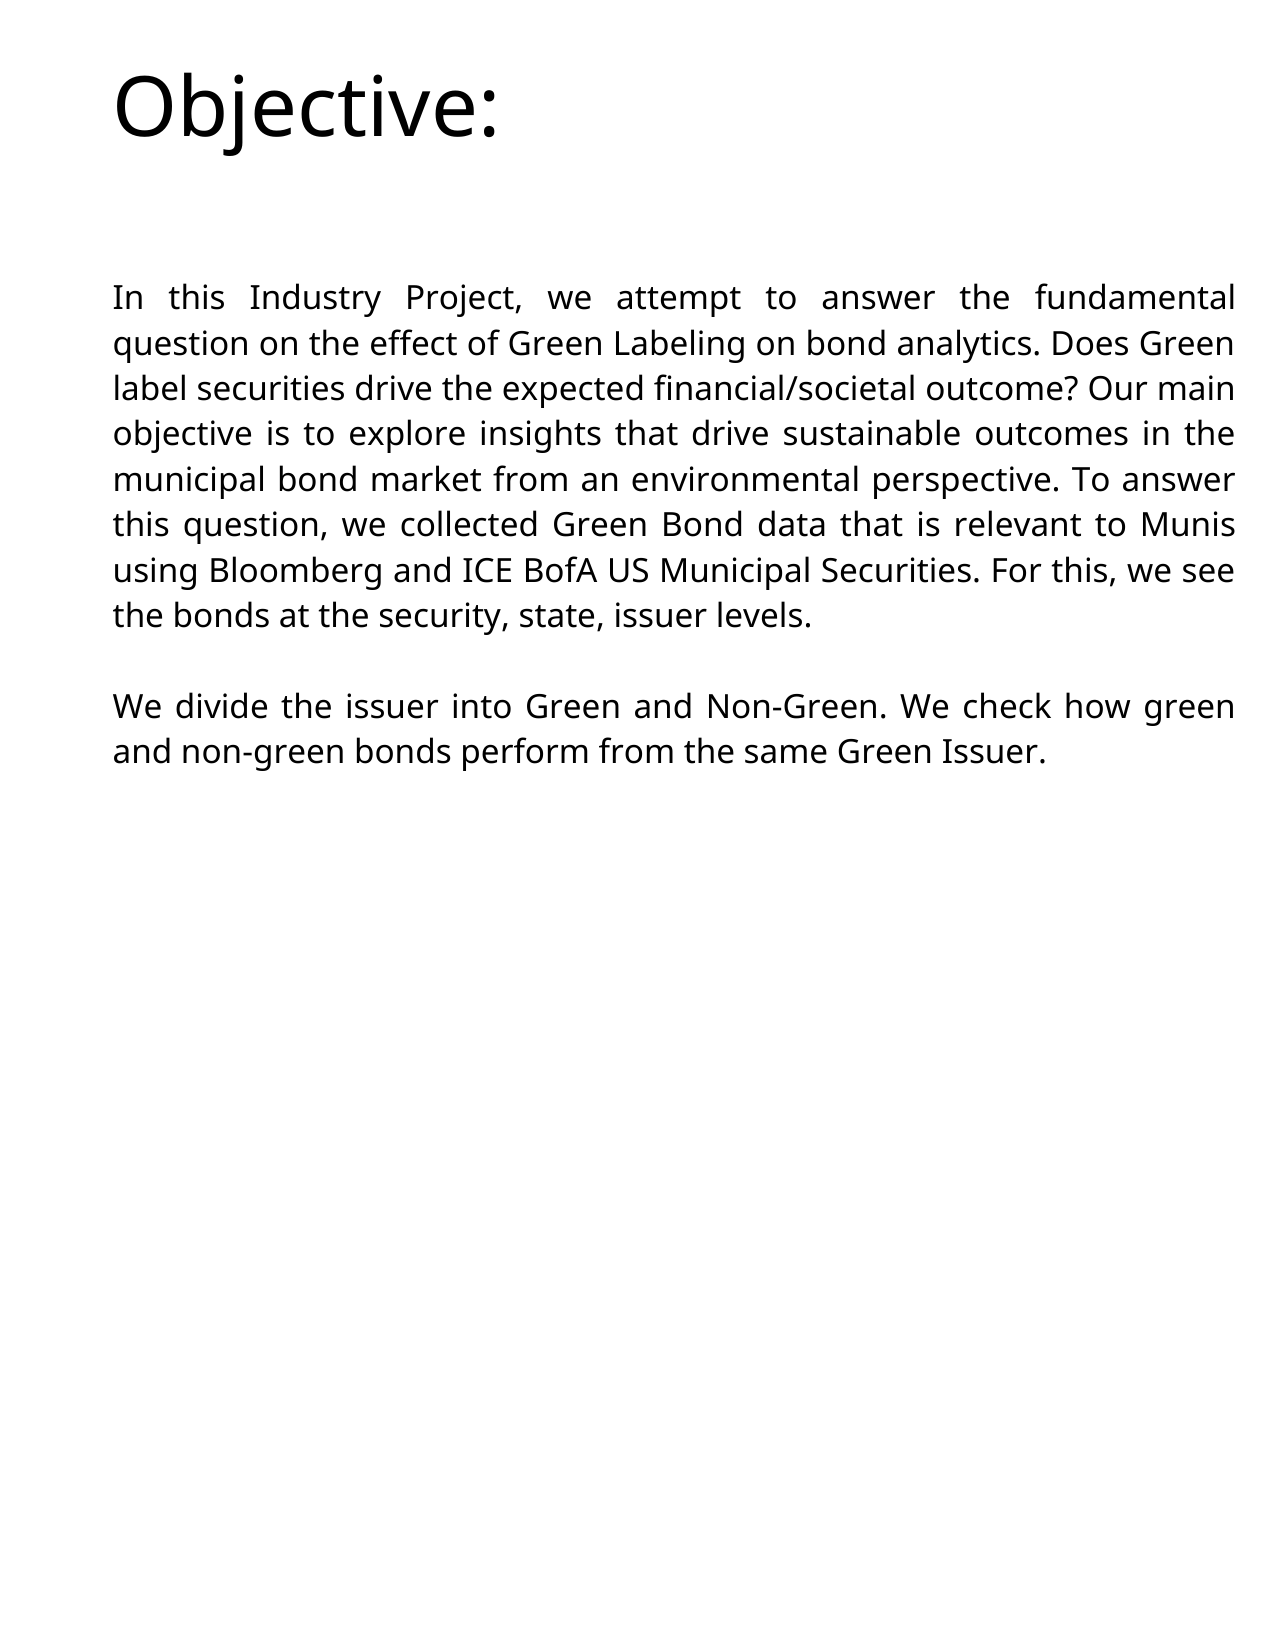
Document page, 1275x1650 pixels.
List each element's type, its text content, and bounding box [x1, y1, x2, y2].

text Objective: [112, 47, 1237, 160]
text We divide the issuer into Green and Non-Green. We check how green and non-green bonds perform from the same Green Issuer. [112, 683, 1237, 773]
text In this Industry Project, we attempt to answer the fundamental question on the effect of Green Labeling on bond analytics. Does Green label securities drive the expected financial/societal outcome? Our main objective is to explore insights that drive sustainable outcomes in the municipal bond market from an environmental perspective. To answer this question, we collected Green Bond data that is relevant to Munis using Bloomberg and ICE BofA US Municipal Securities. For this, we see the bonds at the security, state, issuer levels. [112, 274, 1237, 637]
